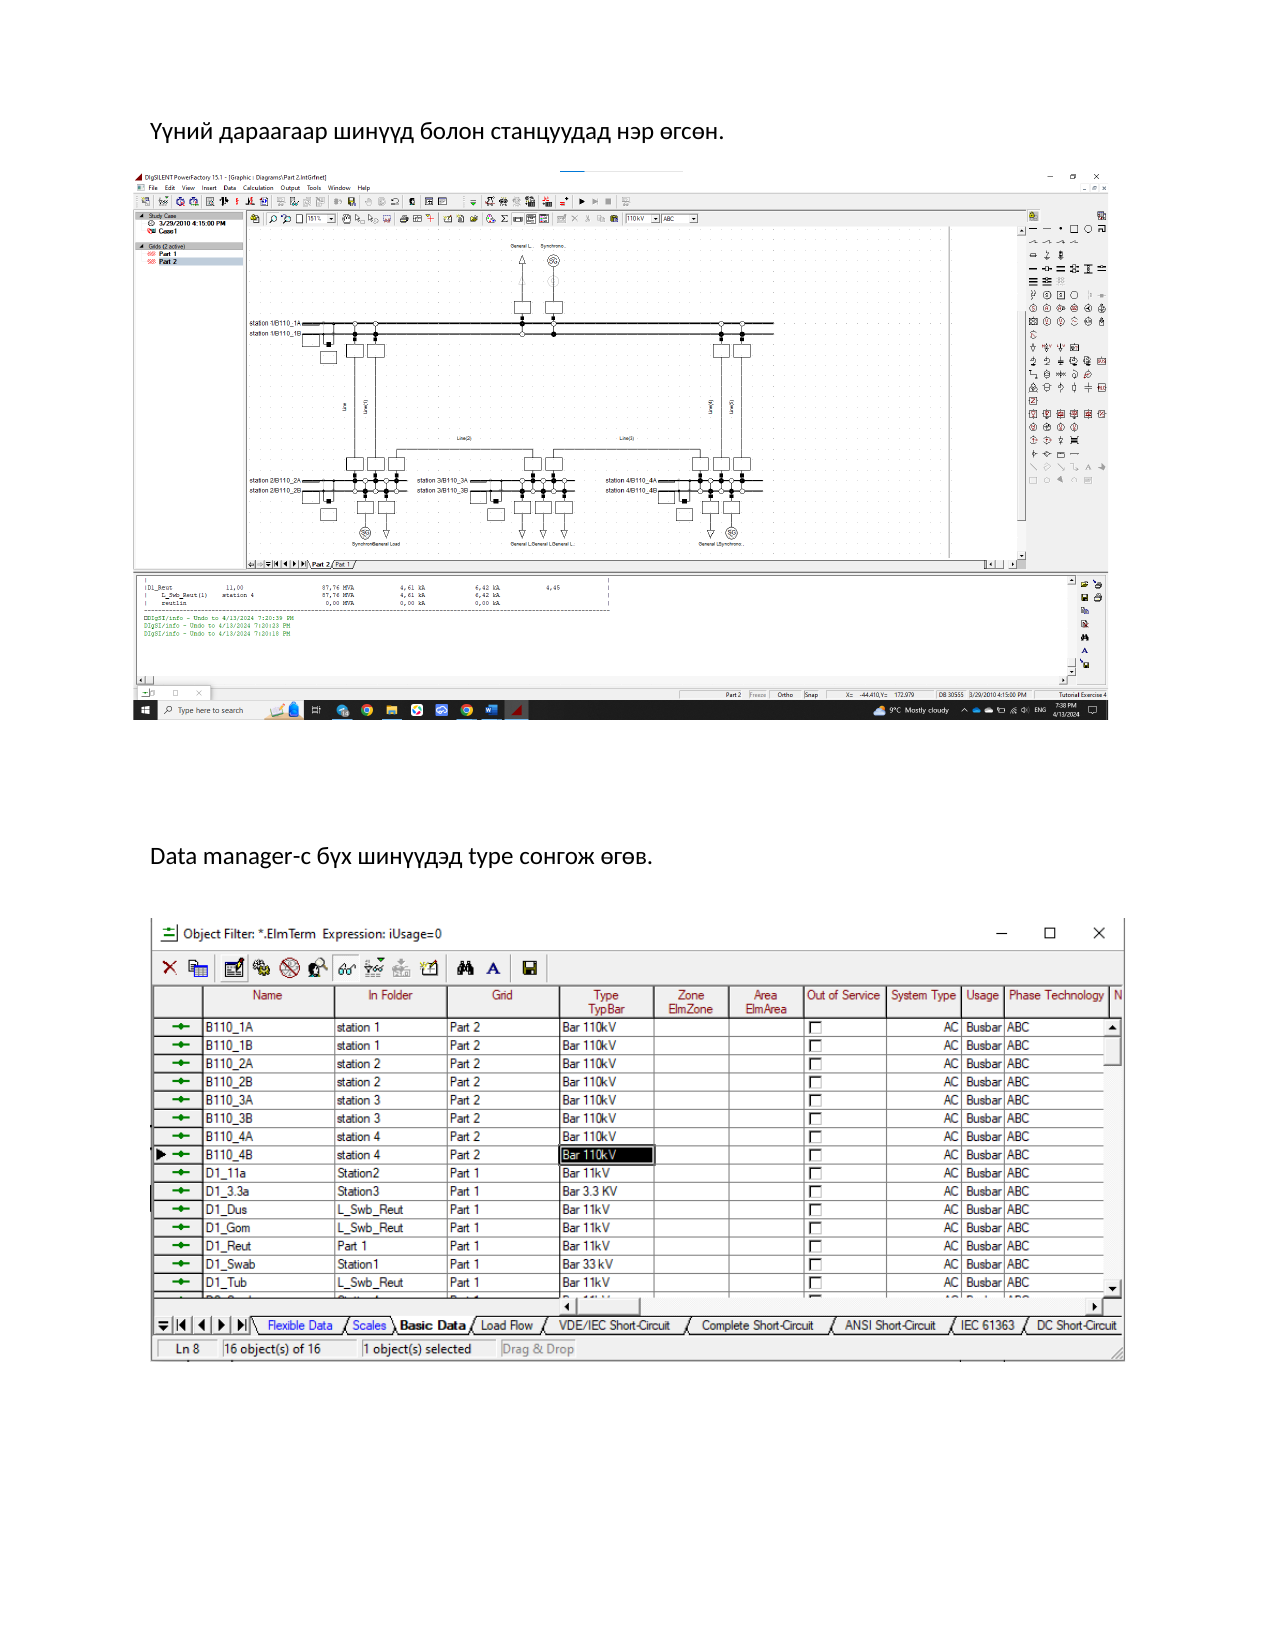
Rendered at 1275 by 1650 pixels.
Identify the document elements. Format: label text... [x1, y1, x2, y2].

picture [150, 918, 1125, 1362]
text Data manager-с бүх шинүүдэд type сонгож өгөв. [150, 841, 1125, 871]
text Үүний дараагаар шинүүд болон станцуудад нэр өгсөн. [150, 115, 1125, 146]
picture [133, 171, 1109, 720]
